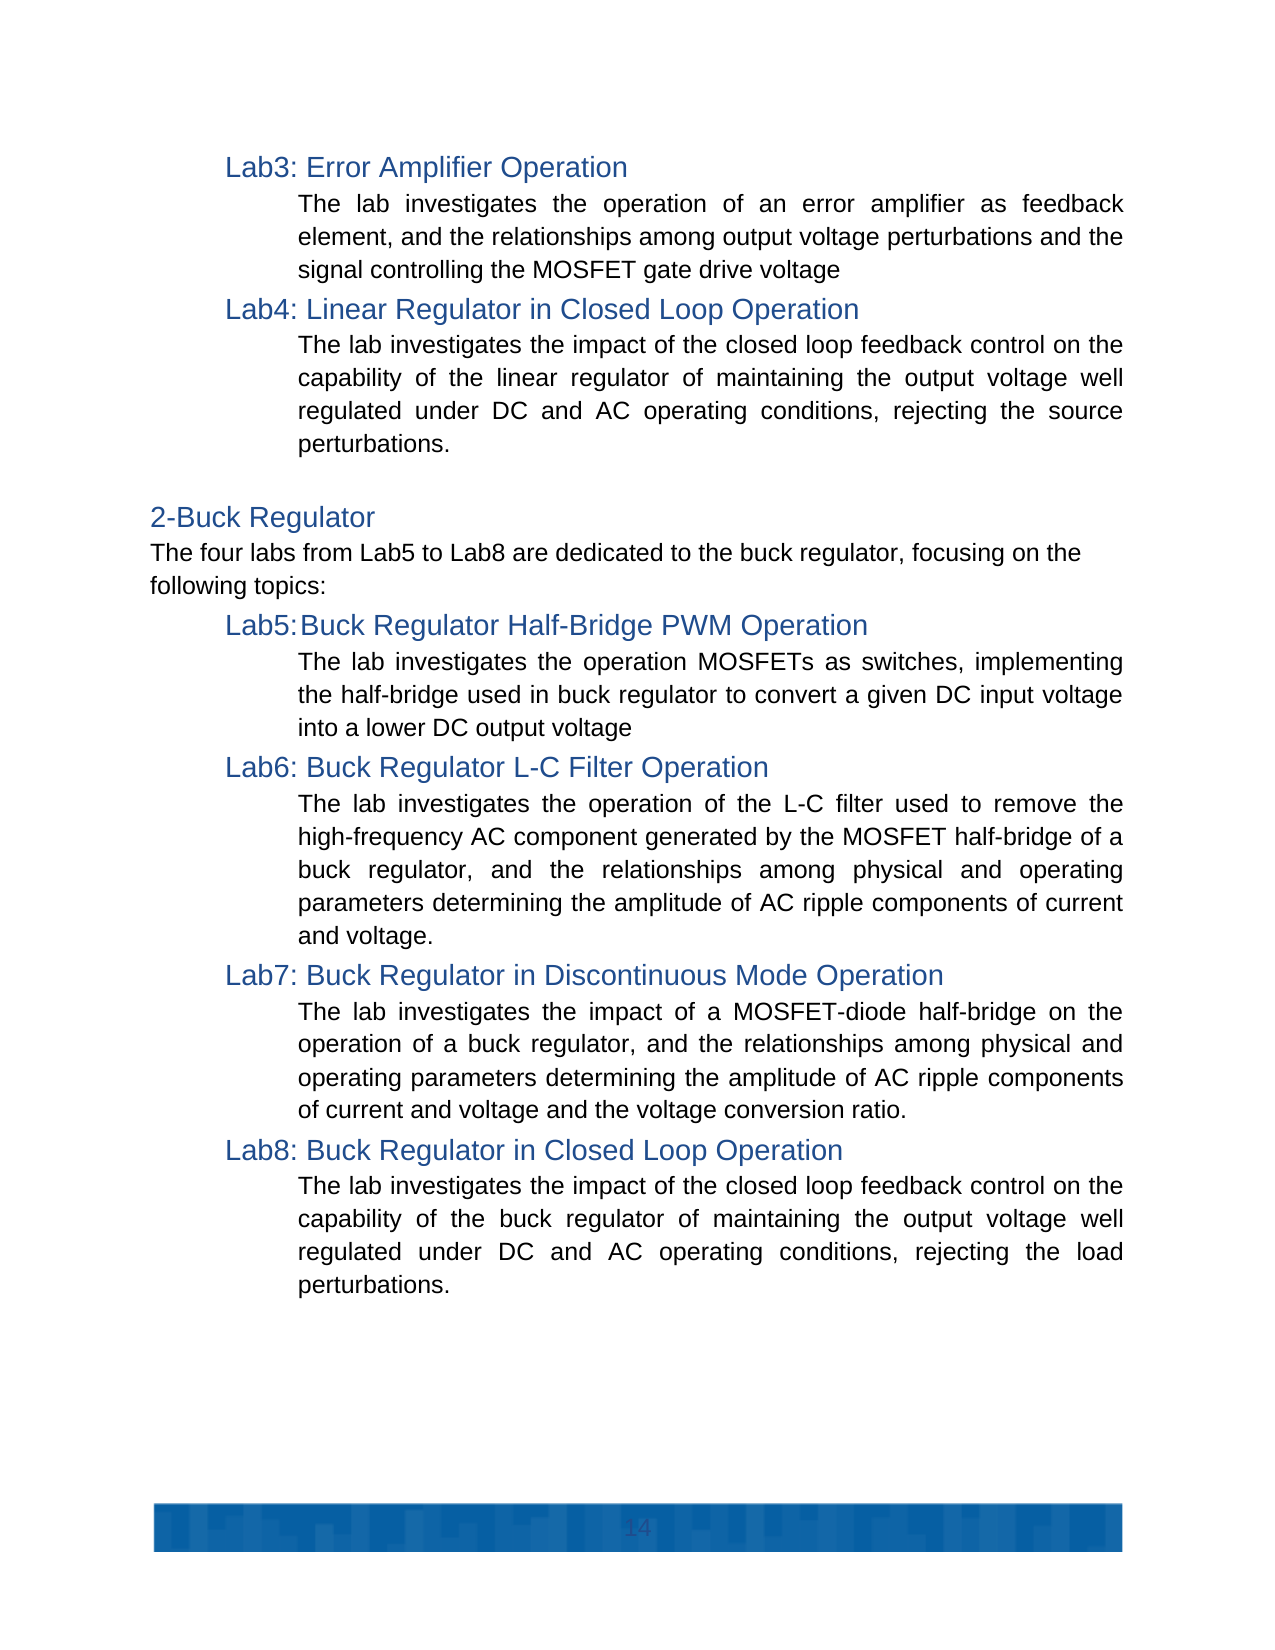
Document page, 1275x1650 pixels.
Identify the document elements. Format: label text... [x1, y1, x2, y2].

subtitle Lab4: Linear Regulator in Closed Loop Operation [225, 292, 1125, 325]
subtitle 2-Buck Regulator [150, 499, 1125, 533]
text The lab investigates the impact of a MOSFET-diode half-bridge on the operation of a buck regulator, and the relationships among physical and operating parameters determining the amplitude of AC ripple components of current and voltage and the voltage conversion ratio. [298, 996, 1125, 1124]
subtitle Lab3: Error Amplifier Operation [225, 150, 1125, 183]
text The lab investigates the impact of the closed loop feedback control on the capability of the linear regulator of maintaining the output voltage well regulated under DC and AC operating conditions, rejecting the source perturbations. [298, 330, 1125, 458]
picture [153, 1503, 1123, 1552]
subtitle Lab8: Buck Regulator in Closed Loop Operation [225, 1133, 1125, 1166]
text The lab investigates the operation of the L-C filter used to remove the high-frequency AC component generated by the MOSFET half-bridge of a buck regulator, and the relationships among physical and operating parameters determining the amplitude of AC ripple components of current and voltage. [298, 789, 1125, 949]
text The lab investigates the operation of an error amplifier as feedback element, and the relationships among output voltage perturbations and the signal controlling the MOSFET gate drive voltage [298, 188, 1125, 283]
text The lab investigates the operation MOSFETs as switches, implementing the half-bridge used in buck regulator to convert a given DC input voltage into a lower DC output voltage [298, 647, 1125, 742]
subtitle Lab6: Buck Regulator L-C Filter Operation [225, 750, 1125, 784]
text The four labs from Lab5 to Lab8 are dedicated to the buck regulator, focusing on the following topics: [150, 538, 1125, 600]
subtitle Lab7: Buck Regulator in Discontinuous Mode Operation [225, 958, 1125, 991]
text The lab investigates the impact of the closed loop feedback control on the capability of the buck regulator of maintaining the output voltage well regulated under DC and AC operating conditions, rejecting the load perturbations. [298, 1171, 1125, 1299]
subtitle Lab5: Buck Regulator Half-Bridge PWM Operation [225, 608, 1125, 642]
